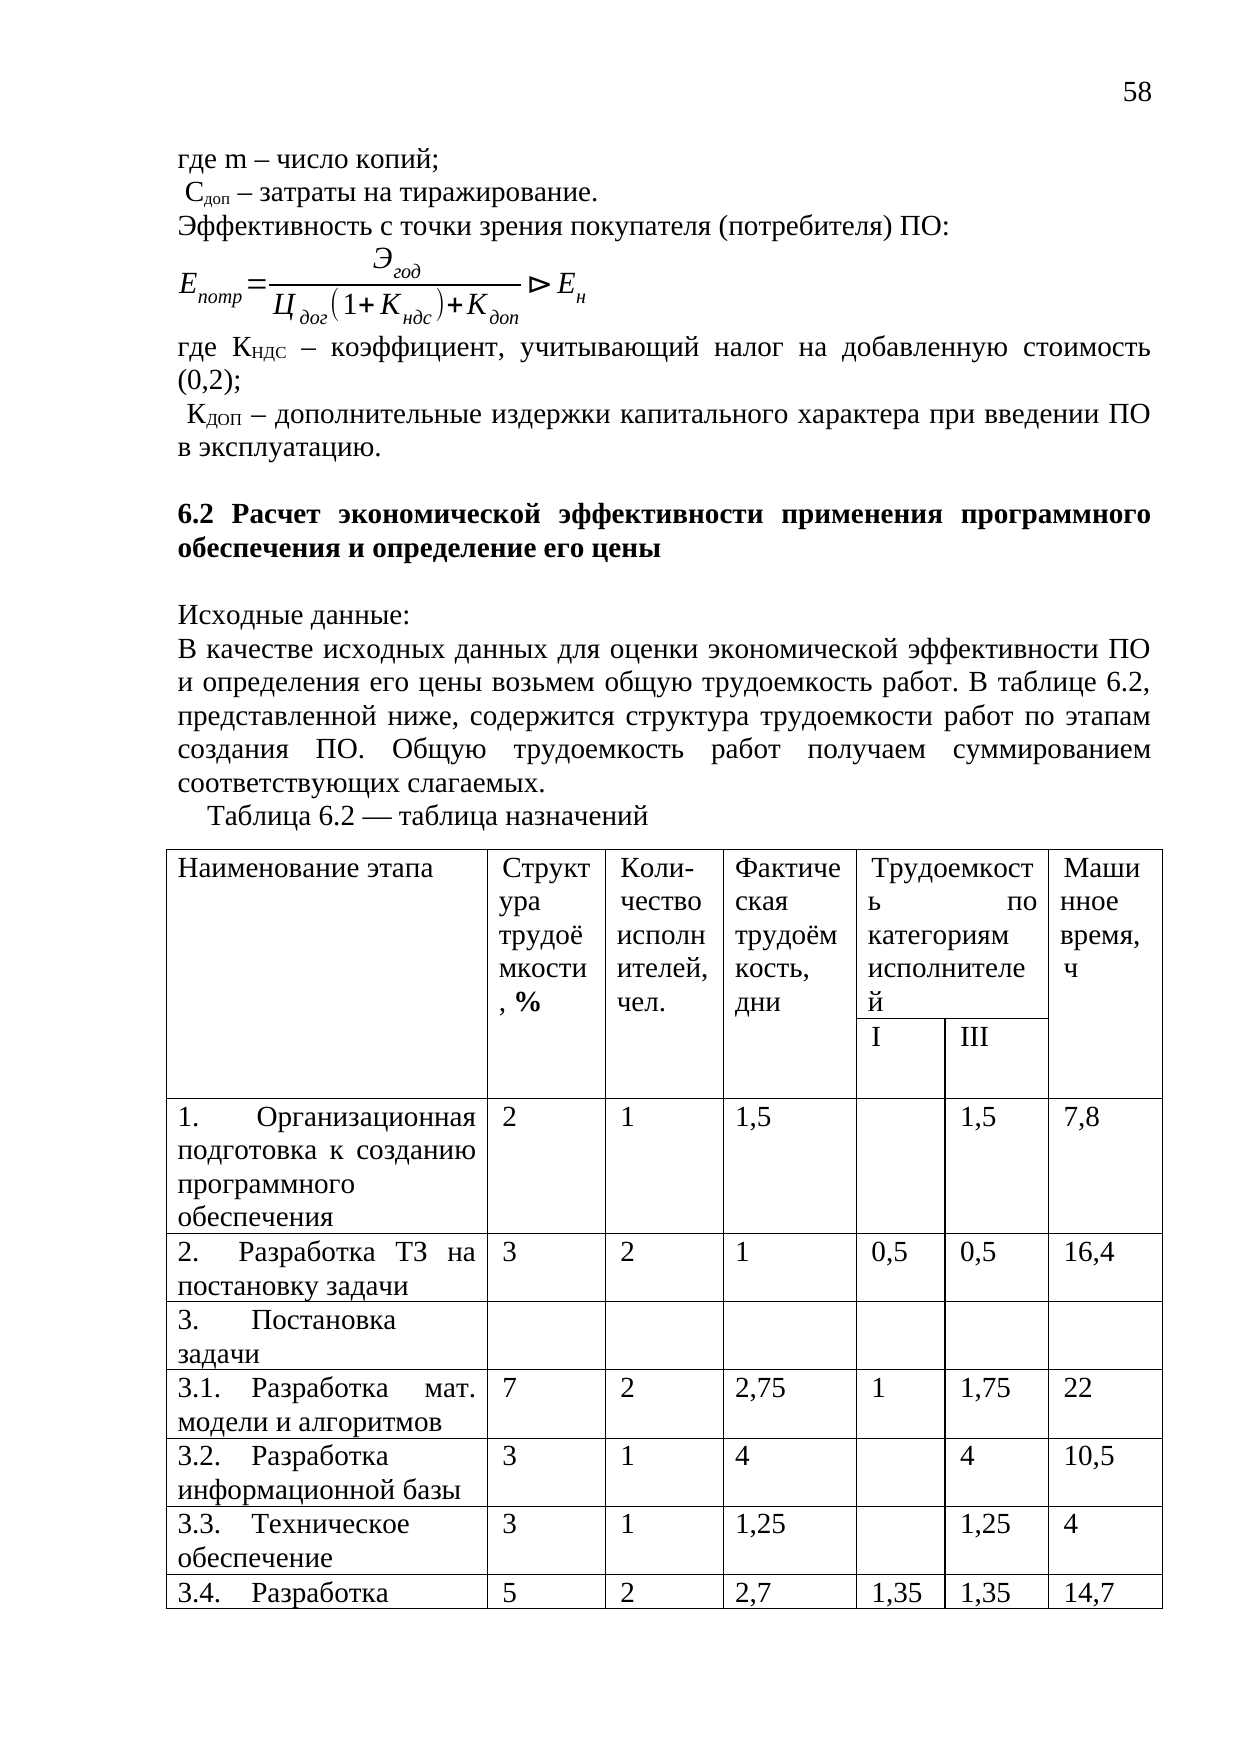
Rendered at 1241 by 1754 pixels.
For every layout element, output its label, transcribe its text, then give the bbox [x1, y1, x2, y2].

table_cell [724, 1302, 856, 1369]
table_header Трудоемкость по категориям исполнителей [857, 850, 1048, 1018]
table_cell 10,5 [1049, 1439, 1162, 1506]
table_cell [857, 1302, 944, 1369]
table_cell 3 [488, 1507, 605, 1574]
table_cell 2,7 [724, 1575, 856, 1608]
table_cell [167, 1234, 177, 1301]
text Исходные данные: [177, 597, 1152, 631]
table_header Машинное время, ч [1049, 850, 1162, 1098]
table_cell 1,75 [946, 1370, 1048, 1437]
table_cell [857, 1439, 944, 1506]
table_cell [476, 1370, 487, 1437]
table_cell [606, 1302, 723, 1369]
table_cell 1,5 [946, 1099, 1048, 1233]
table_cell 3 [488, 1439, 605, 1506]
table_cell [1049, 1302, 1162, 1369]
table_header Наименование этапа [167, 850, 487, 1098]
table_cell 1,35 [857, 1575, 944, 1608]
table_cell 3.2. Разработка информационной базы [167, 1439, 487, 1506]
table_cell 2 [488, 1099, 605, 1233]
table_cell 1,25 [946, 1507, 1048, 1574]
table_cell 3. Постановка задачи [167, 1302, 487, 1369]
table_cell 14,7 [1049, 1575, 1162, 1608]
text Таблица 6.2 — таблица назначений [177, 798, 1122, 832]
subtitle 6.2 Расчет экономической эффективности применения программного обеспечения и определение его цены [177, 497, 1152, 564]
table_cell [857, 1099, 944, 1233]
table_cell 1 [724, 1234, 856, 1301]
table_cell 5 [488, 1575, 605, 1608]
table_header Коли- чество исполнителей, чел. [606, 850, 723, 1098]
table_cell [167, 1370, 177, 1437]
table_cell 4 [1049, 1507, 1162, 1574]
table_cell 0,5 [946, 1234, 1048, 1301]
table_cell I [857, 1019, 944, 1098]
table_cell 2 [606, 1234, 723, 1301]
table_cell 4 [724, 1439, 856, 1506]
table_cell 1. Организационная подготовка к созданию программного обеспечения [167, 1099, 487, 1233]
table_cell 1,35 [946, 1575, 1048, 1608]
table_header Структура трудоёмкости, % [488, 850, 605, 1098]
table_cell 7 [488, 1370, 605, 1437]
table_cell 1,5 [724, 1099, 856, 1233]
table_cell 1 [606, 1507, 723, 1574]
text Сдоп – затраты на тиражирование. [177, 174, 1152, 208]
table_cell [946, 1302, 1048, 1369]
table_header Фактиче ская трудоёмкость, дни [724, 850, 856, 1098]
text В качестве исходных данных для оценки экономической эффективности ПО и определения его цены возьмем общую трудоемкость работ. В таблице 6.2, представленной ниже, содержится структура трудоемкости работ по этапам создания ПО. Общую трудоемкость работ получаем суммированием соответствующих слагаемых. [177, 631, 1152, 798]
text где m – число копий; [177, 141, 1152, 174]
table_cell 2,75 [724, 1370, 856, 1437]
text где КНДС – коэффициент, учитывающий налог на добавленную стоимость (0,2); [177, 329, 1152, 396]
table_cell III [946, 1019, 1048, 1098]
table_cell 1 [606, 1099, 723, 1233]
table_cell 16,4 [1049, 1234, 1162, 1301]
table_cell 3 [488, 1234, 605, 1301]
text КДОП – дополнительные издержки капитального характера при введении ПО в эксплуатацию. [177, 396, 1152, 463]
table_cell [857, 1507, 944, 1574]
table_cell 2 [606, 1575, 723, 1608]
text Эффективность с точки зрения покупателя (потребителя) ПО: [177, 208, 1152, 241]
table_cell 2 [606, 1370, 723, 1437]
table_cell 1 [606, 1439, 723, 1506]
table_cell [167, 1575, 487, 1608]
table_cell [488, 1302, 605, 1369]
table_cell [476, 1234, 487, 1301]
table_cell 1,25 [724, 1507, 856, 1574]
table_cell 1 [857, 1370, 944, 1437]
table_cell 22 [1049, 1370, 1162, 1437]
table_cell 0,5 [857, 1234, 944, 1301]
table_cell 3.3. Техническое обеспечение [167, 1507, 487, 1574]
table_cell 4 [946, 1439, 1048, 1506]
table_cell 7,8 [1049, 1099, 1162, 1233]
